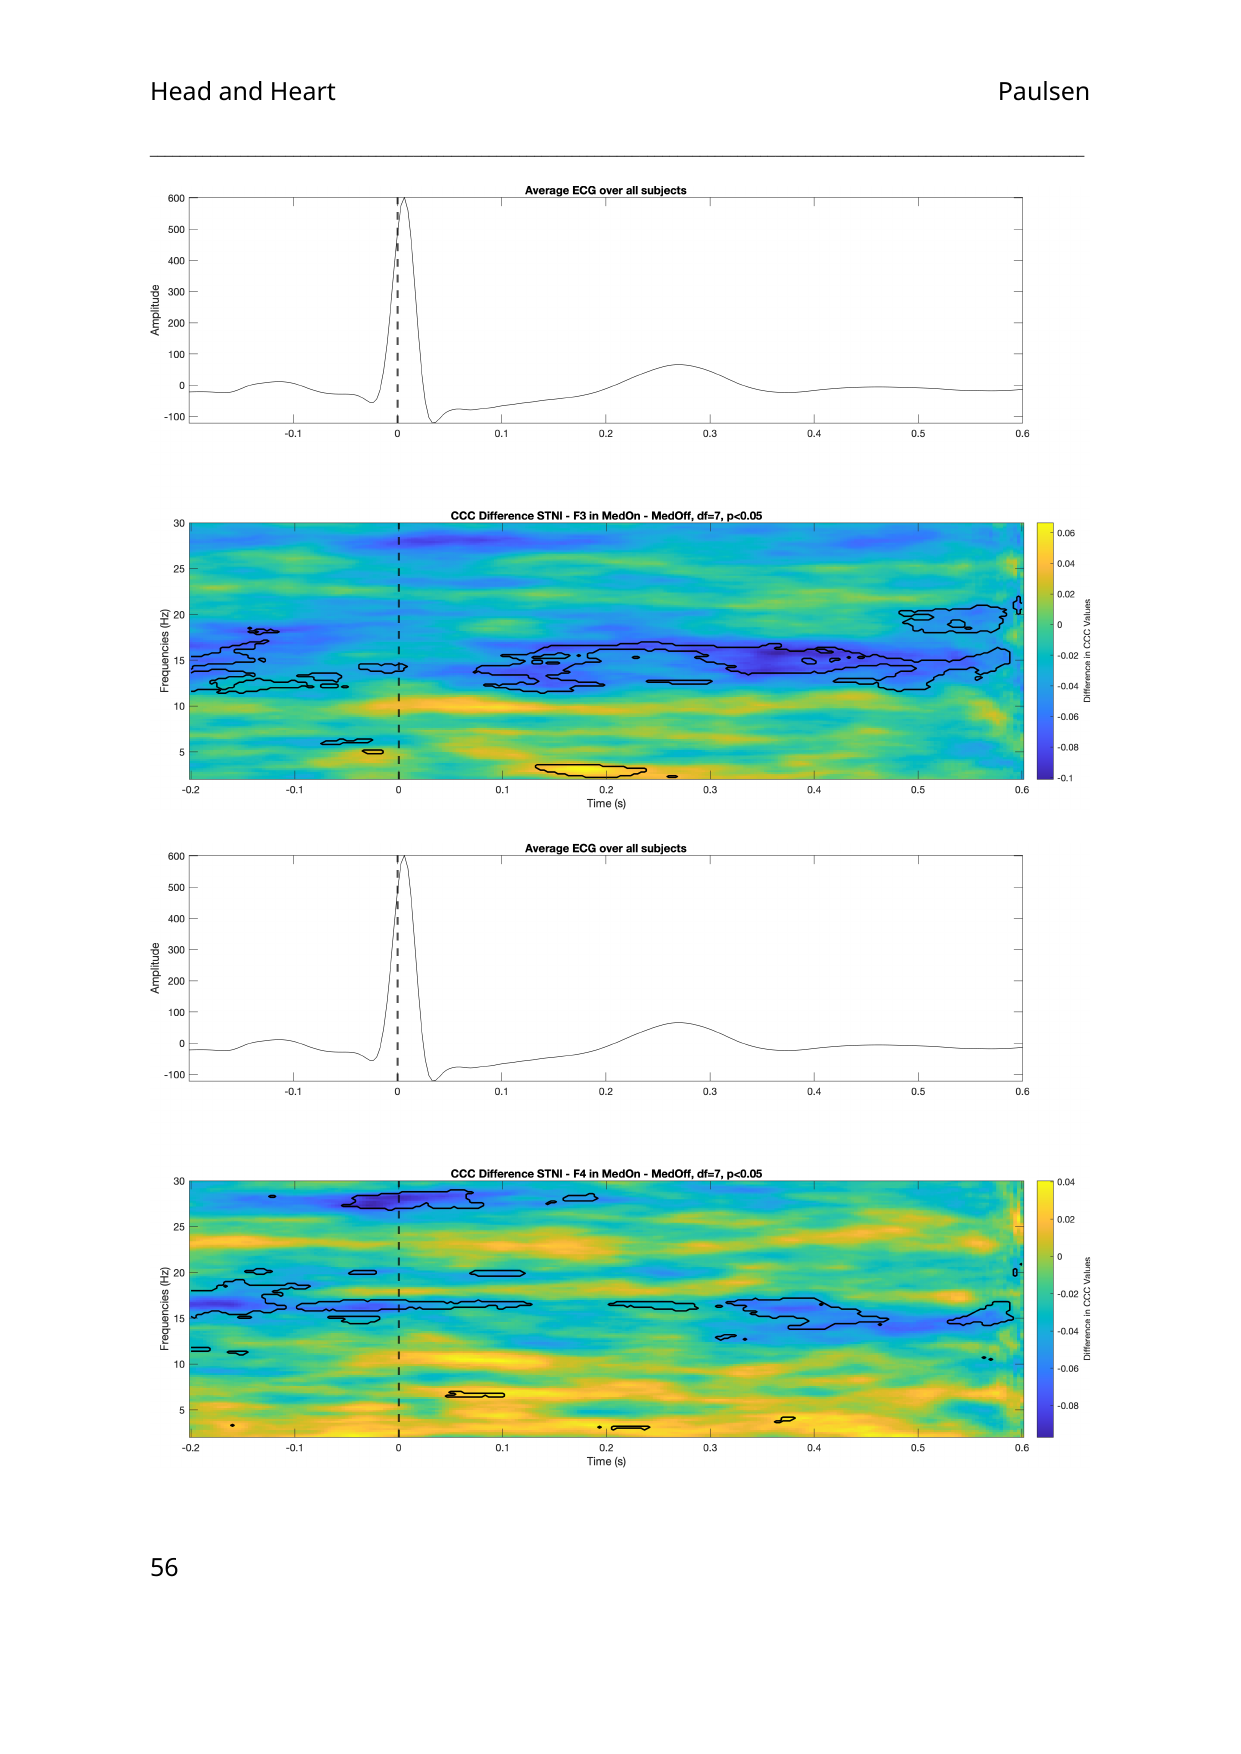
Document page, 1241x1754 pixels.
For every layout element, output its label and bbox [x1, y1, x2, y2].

picture [150, 186, 1091, 810]
picture [150, 843, 1091, 1468]
